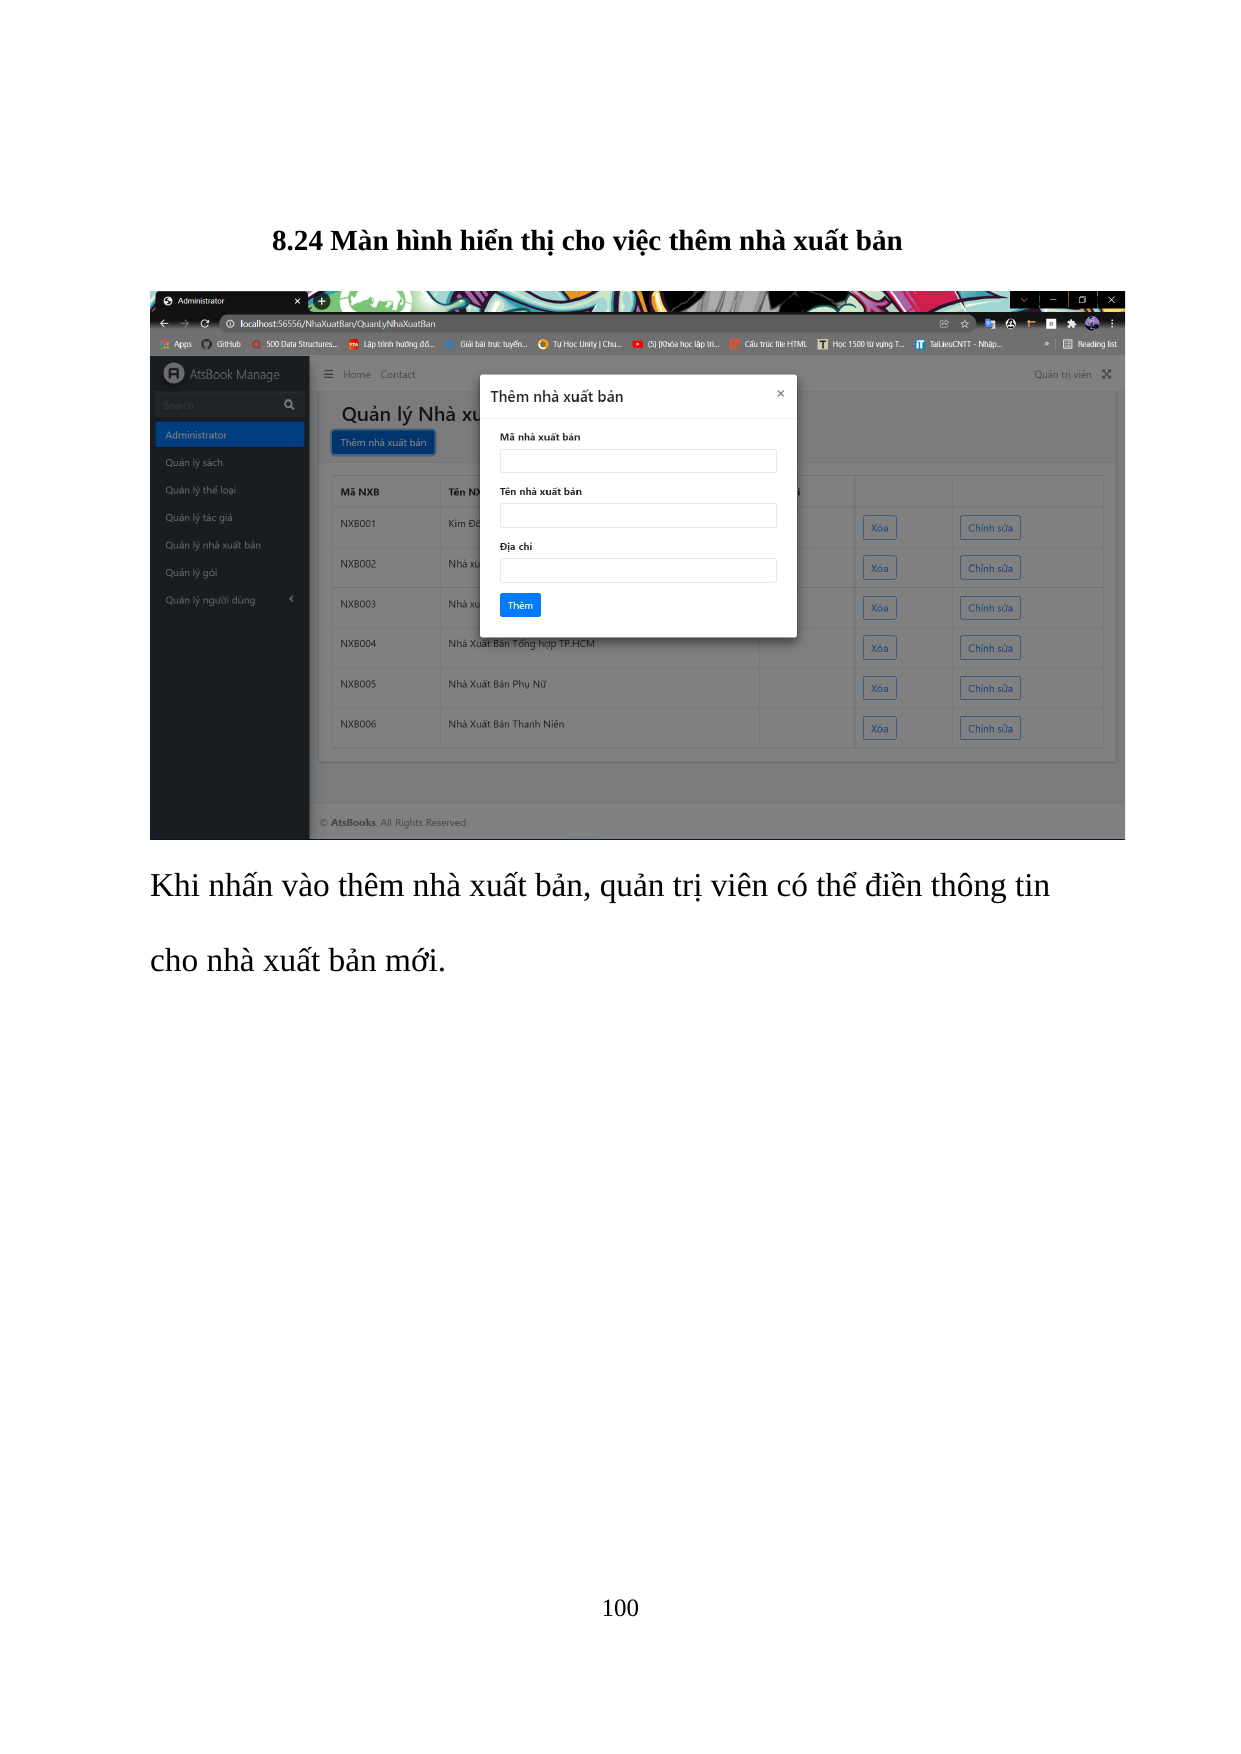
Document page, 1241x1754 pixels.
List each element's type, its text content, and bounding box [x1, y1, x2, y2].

subtitle Màn hình hiển thị cho việc thêm nhà xuất bản [272, 222, 1090, 259]
text Khi nhấn vào thêm nhà xuất bản, quản trị viên có thể điền thông tin cho nhà xuất bản mới. [150, 847, 1090, 997]
picture [150, 291, 1125, 840]
